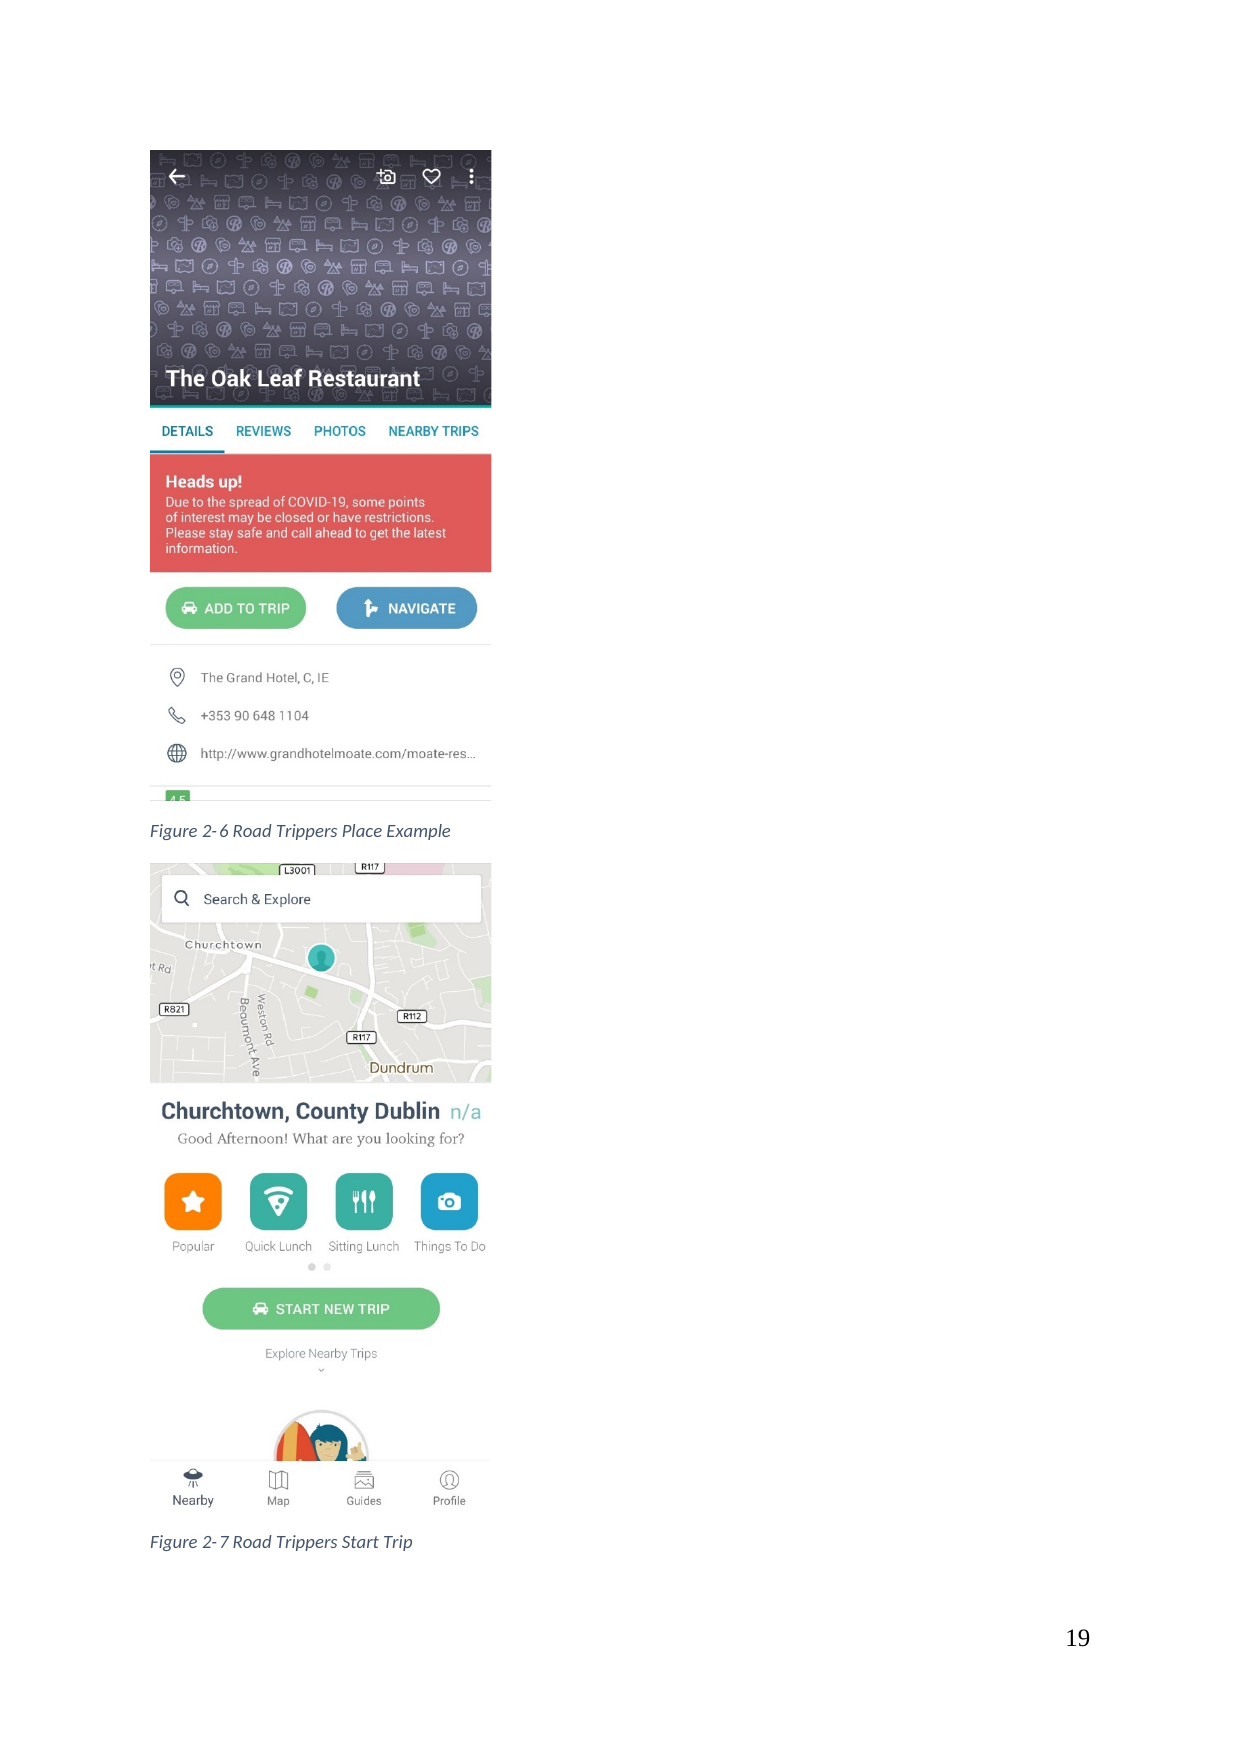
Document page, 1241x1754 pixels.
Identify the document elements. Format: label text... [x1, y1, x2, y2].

picture [150, 863, 492, 1512]
picture [150, 150, 492, 801]
